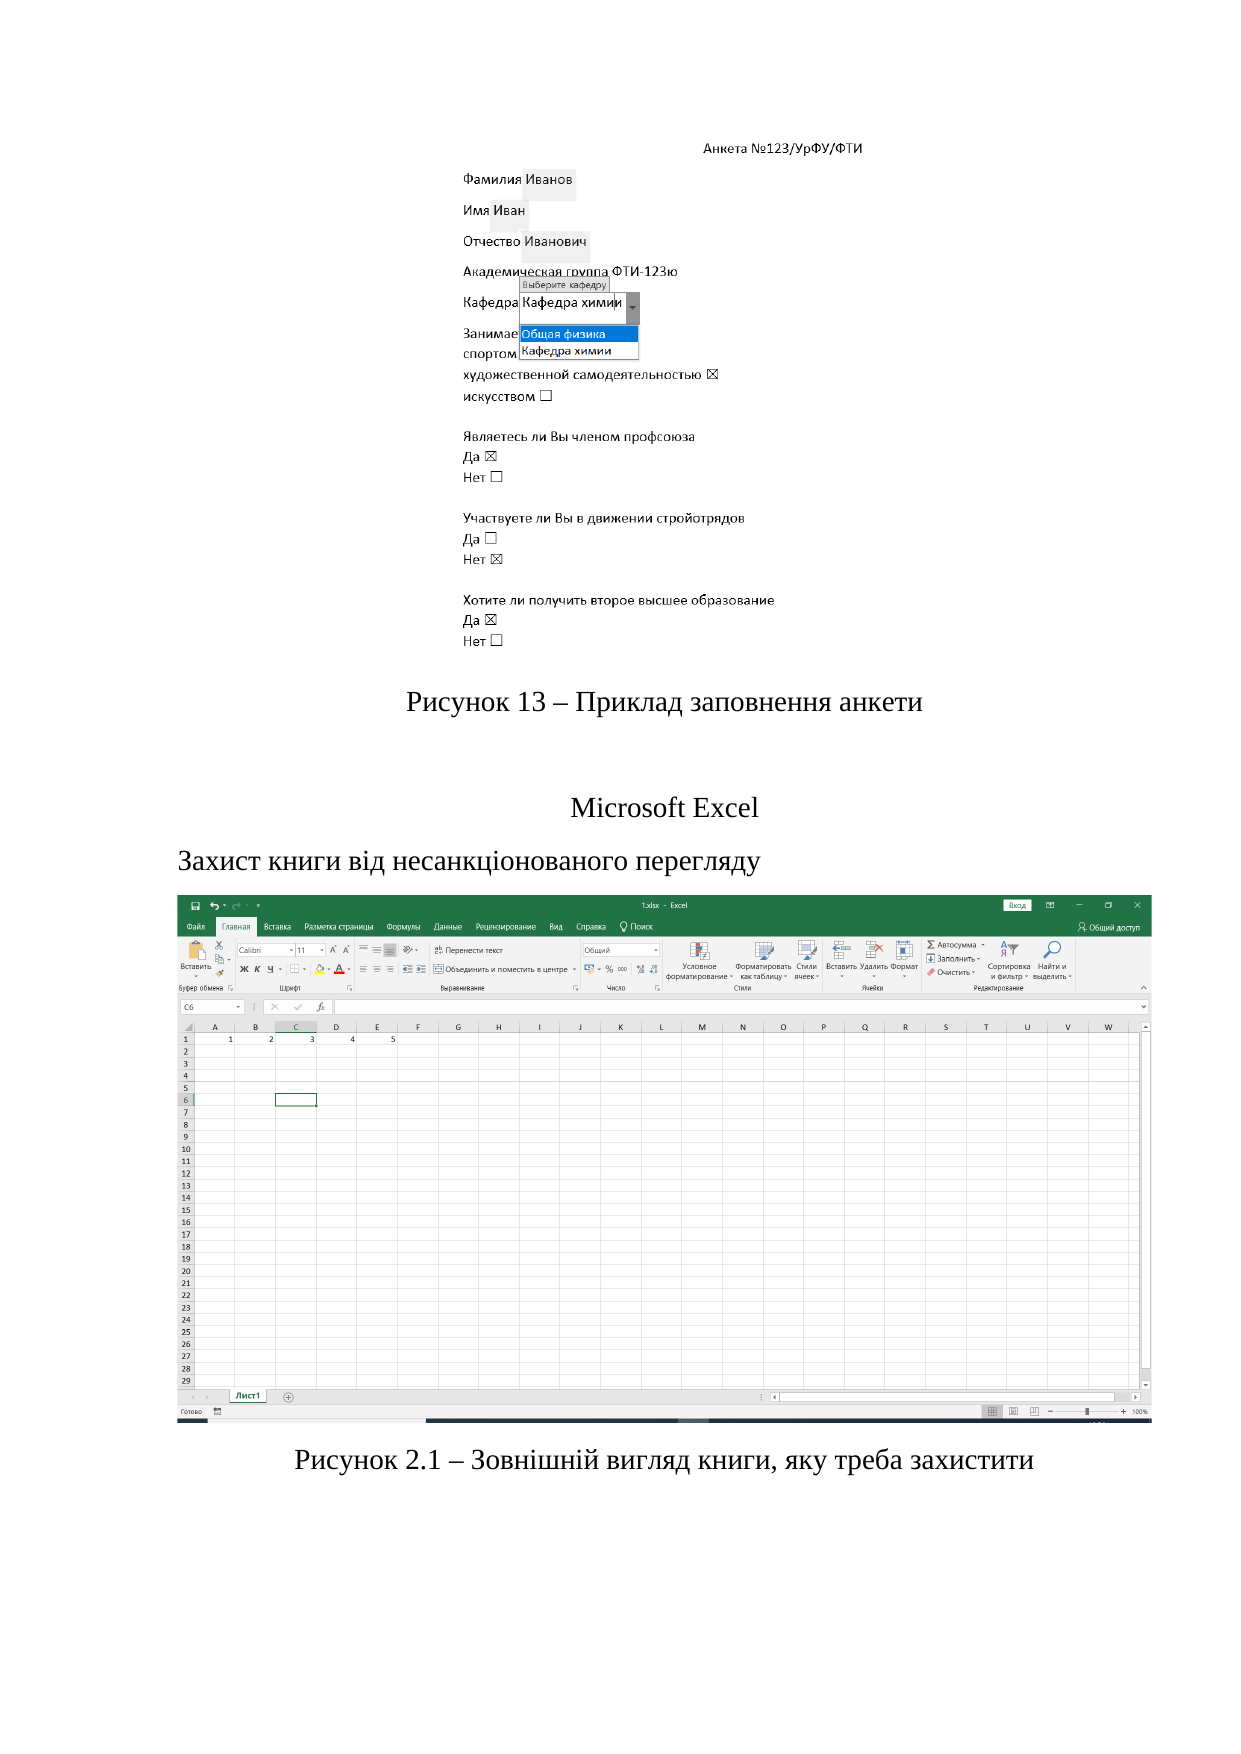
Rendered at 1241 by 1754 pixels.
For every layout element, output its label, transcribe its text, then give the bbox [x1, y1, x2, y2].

picture [177, 895, 1152, 1423]
text Рисунок 13 – Приклад заповнення анкети [177, 684, 1152, 718]
text Рисунок 2.1 – Зовнішній вигляд книги, яку треба захистити [177, 1442, 1152, 1475]
text Захист книги від несанкціонованого перегляду [177, 843, 1152, 876]
picture [451, 118, 878, 666]
text Microsoft Excel [177, 790, 1152, 824]
